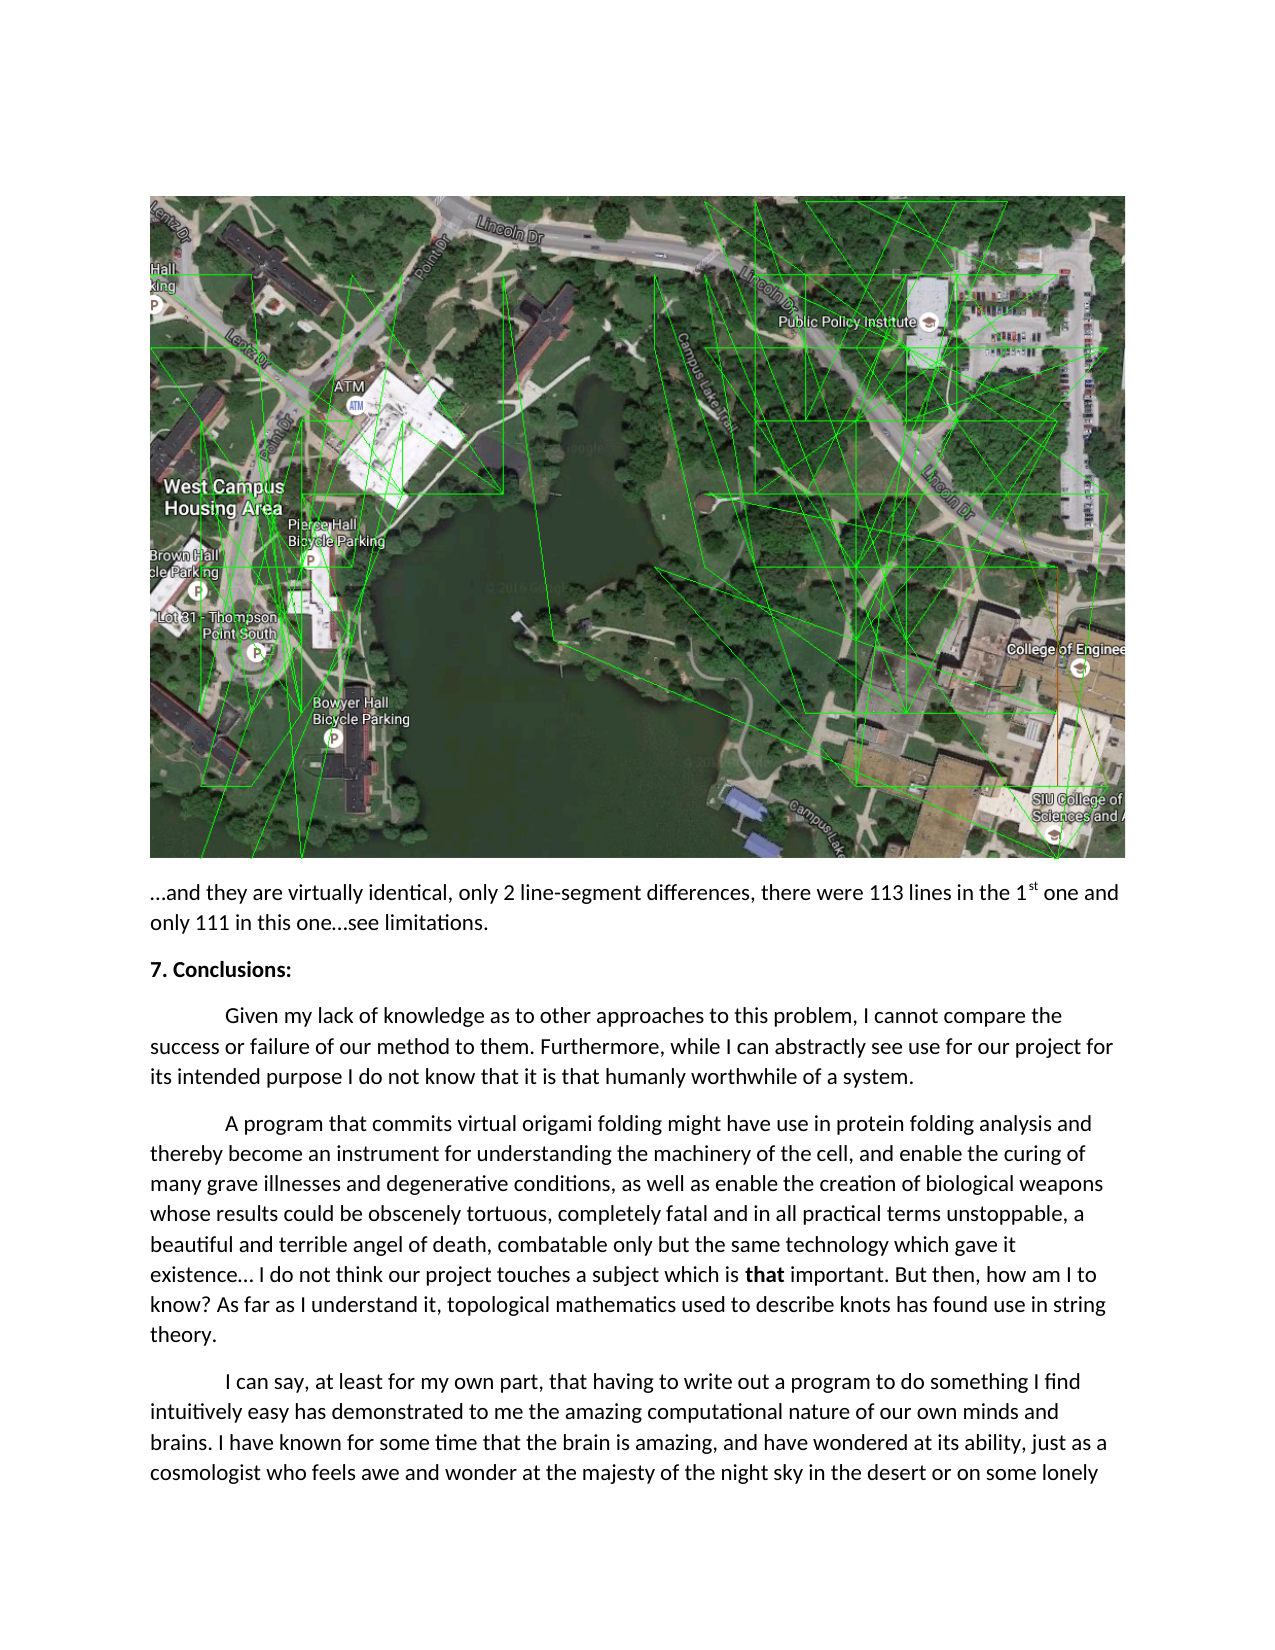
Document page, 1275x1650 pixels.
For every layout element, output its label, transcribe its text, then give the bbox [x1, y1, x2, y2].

picture [150, 196, 1125, 859]
text A program that commits virtual origami folding might have use in protein folding analysis and thereby become an instrument for understanding the machinery of the cell, and enable the curing of many grave illnesses and degenerative conditions, as well as enable the creation of biological weapons whose results could be obscenely tortuous, completely fatal and in all practical terms unstoppable, a beautiful and terrible angel of death, combatable only but the same technology which gave it existence… I do not think our project touches a subject which is that important. But then, how am I to know? As far as I understand it, topological mathematics used to describe knots has found use in string theory. [150, 1109, 1125, 1348]
text …and they are virtually identical, only 2 line-segment differences, there were 113 lines in the 1st one and only 111 in this one…see limitations. [150, 878, 1125, 936]
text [150, 1367, 1125, 1486]
text Given my lack of knowledge as to other approaches to this problem, I cannot compare the success or failure of our method to them. Furthermore, while I can abstractly see use for our project for its intended purpose I do not know that it is that humanly worthwhile of a system. [150, 1002, 1125, 1090]
text 7. Conclusions: [150, 955, 1125, 983]
